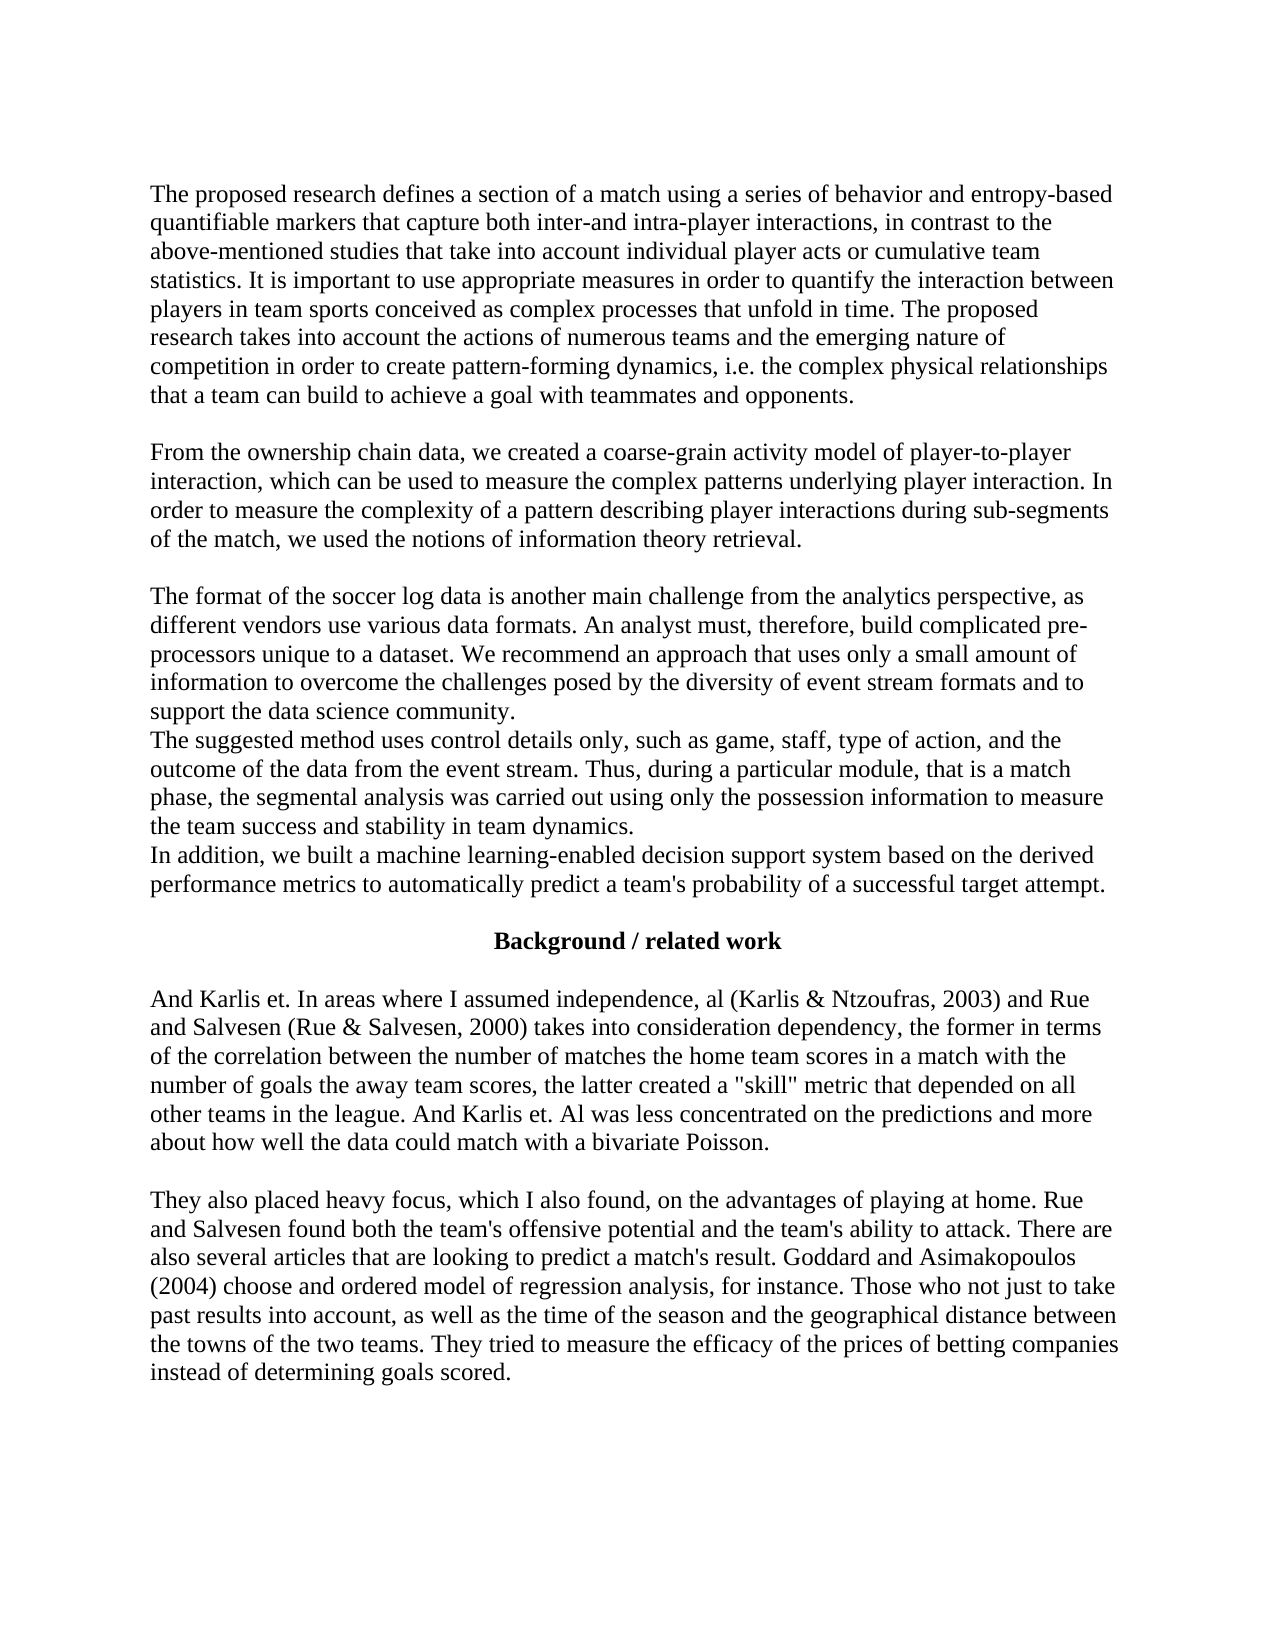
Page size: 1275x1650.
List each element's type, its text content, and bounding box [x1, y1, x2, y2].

text And Karlis et. In areas where I assumed independence, al (Karlis & Ntzoufras, 2003) and Rue and Salvesen (Rue & Salvesen, 2000) takes into consideration dependency, the former in terms of the correlation between the number of matches the home team scores in a match with the number of goals the away team scores, the latter created a "skill" metric that depended on all other teams in the league. And Karlis et. Al was less concentrated on the predictions and more about how well the data could match with a bivariate Poisson. [150, 984, 1125, 1156]
text The proposed research defines a section of a match using a series of behavior and entropy-based quantifiable markers that capture both inter-and intra-player interactions, in contrast to the above-mentioned studies that take into account individual player acts or cumulative team statistics. It is important to use appropriate measures in order to quantify the interaction between players in team sports conceived as complex processes that unfold in time. The proposed research takes into account the actions of numerous teams and the emerging nature of competition in order to create pattern-forming dynamics, i.e. the complex physical relationships that a team can build to achieve a goal with teammates and opponents. [150, 179, 1125, 409]
text The format of the soccer log data is another main challenge from the analytics perspective, as different vendors use various data formats. An analyst must, therefore, build complicated pre-processors unique to a dataset. We recommend an approach that uses only a small amount of information to overcome the challenges posed by the diversity of event stream formats and to support the data science community. [150, 581, 1125, 725]
text The suggested method uses control details only, such as game, staff, type of action, and the outcome of the data from the event stream. Thus, during a particular module, that is a match phase, the segmental analysis was carried out using only the possession information to measure the team success and stability in team dynamics. [150, 725, 1125, 840]
text They also placed heavy focus, which I also found, on the advantages of playing at home. Rue and Salvesen found both the team's offensive potential and the team's ability to attack. There are also several articles that are looking to predict a match's result. Goddard and Asimakopoulos (2004) choose and ordered model of regression analysis, for instance. Those who not just to take past results into account, as well as the time of the season and the geographical distance between the towns of the two teams. They tried to measure the efficacy of the prices of betting companies instead of determining goals scored. [150, 1185, 1125, 1386]
text Background / related work [150, 926, 1125, 955]
text From the ownership chain data, we created a coarse-grain activity model of player-to-player interaction, which can be used to measure the complex patterns underlying player interaction. In order to measure the complexity of a pattern describing player interactions during sub-segments of the match, we used the notions of information theory retrieval. [150, 437, 1125, 552]
text In addition, we built a machine learning-enabled decision support system based on the derived performance metrics to automatically predict a team's probability of a successful target attempt. [150, 840, 1125, 897]
